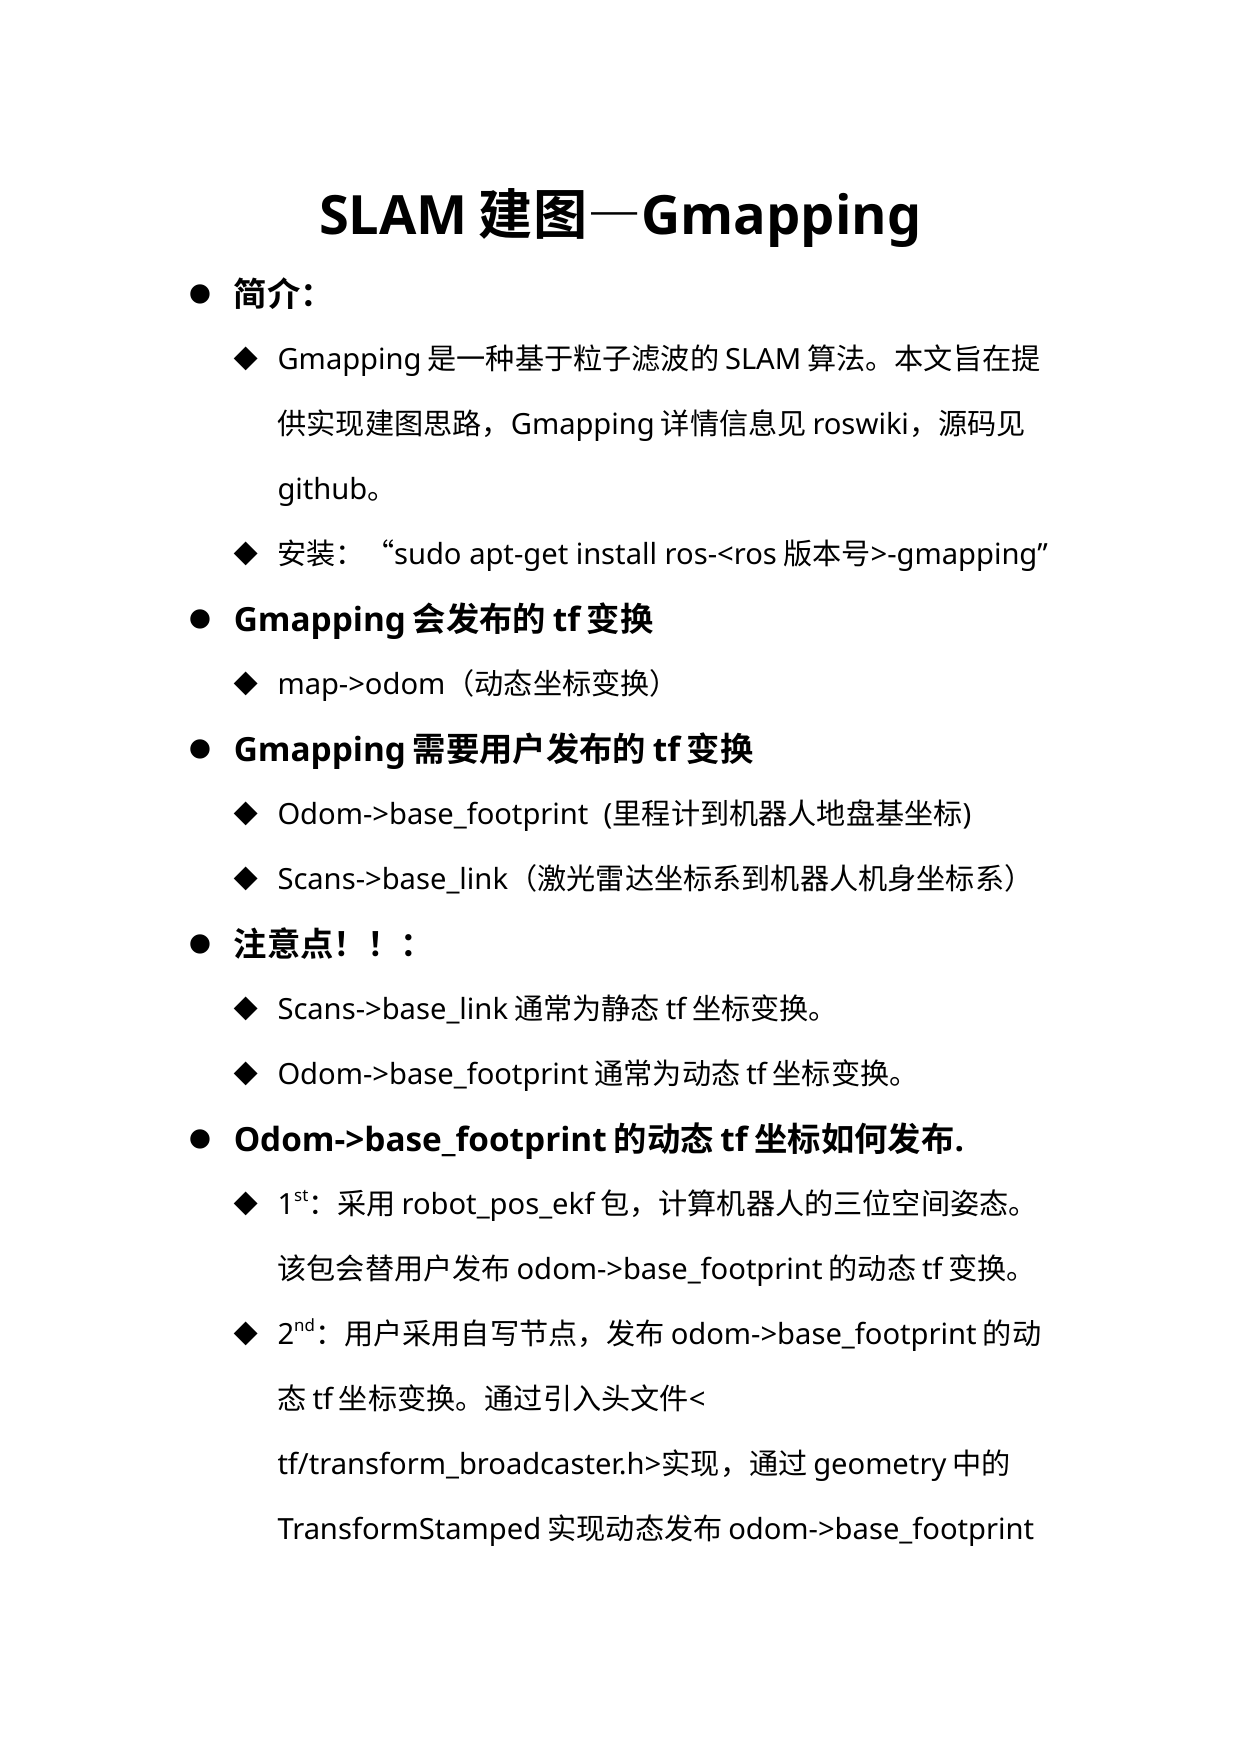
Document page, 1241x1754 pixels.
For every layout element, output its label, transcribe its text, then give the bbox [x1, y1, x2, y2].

text Odom->base_footprint (里程计到机器人地盘基坐标) [231, 779, 1053, 844]
text Odom->base_footprint的动态tf坐标如何发布. [187, 1104, 1053, 1169]
text Odom->base_footprint通常为动态tf坐标变换。 [231, 1039, 1053, 1104]
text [231, 1299, 1053, 1559]
text Scans->base_link通常为静态tf坐标变换。 [231, 974, 1053, 1039]
text 1st：采用robot_pos_ekf包，计算机器人的三位空间姿态。该包会替用户发布odom->base_footprint的动态tf变换。 [231, 1169, 1053, 1299]
text 注意点！！： [187, 909, 1053, 974]
text Gmapping是一种基于粒子滤波的SLAM算法。本文旨在提供实现建图思路，Gmapping详情信息见roswiki，源码见github。 [231, 324, 1053, 519]
text 简介： [187, 259, 1053, 324]
text Scans->base_link（激光雷达坐标系到机器人机身坐标系） [231, 844, 1053, 909]
text 安装：“sudo apt-get install ros-<ros版本号>-gmapping” [231, 519, 1053, 584]
text Gmapping需要用户发布的tf变换 [187, 714, 1053, 779]
text SLAM建图—Gmapping [187, 162, 1053, 259]
text map->odom（动态坐标变换） [231, 649, 1053, 714]
text Gmapping会发布的tf变换 [187, 584, 1053, 649]
